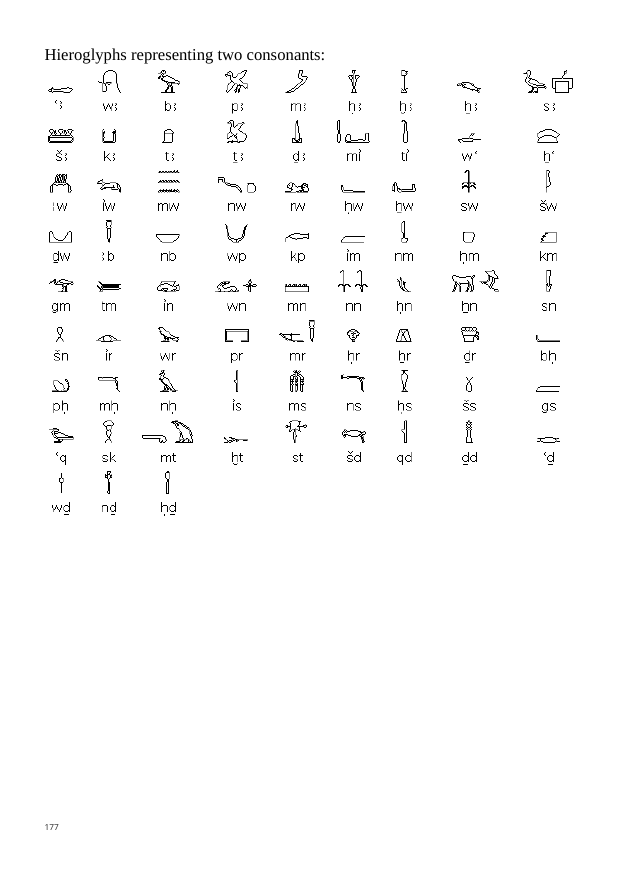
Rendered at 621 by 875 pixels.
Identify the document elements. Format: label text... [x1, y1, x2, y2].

picture [44, 65, 576, 519]
text Hieroglyphs representing two consonants: [44, 44, 576, 63]
